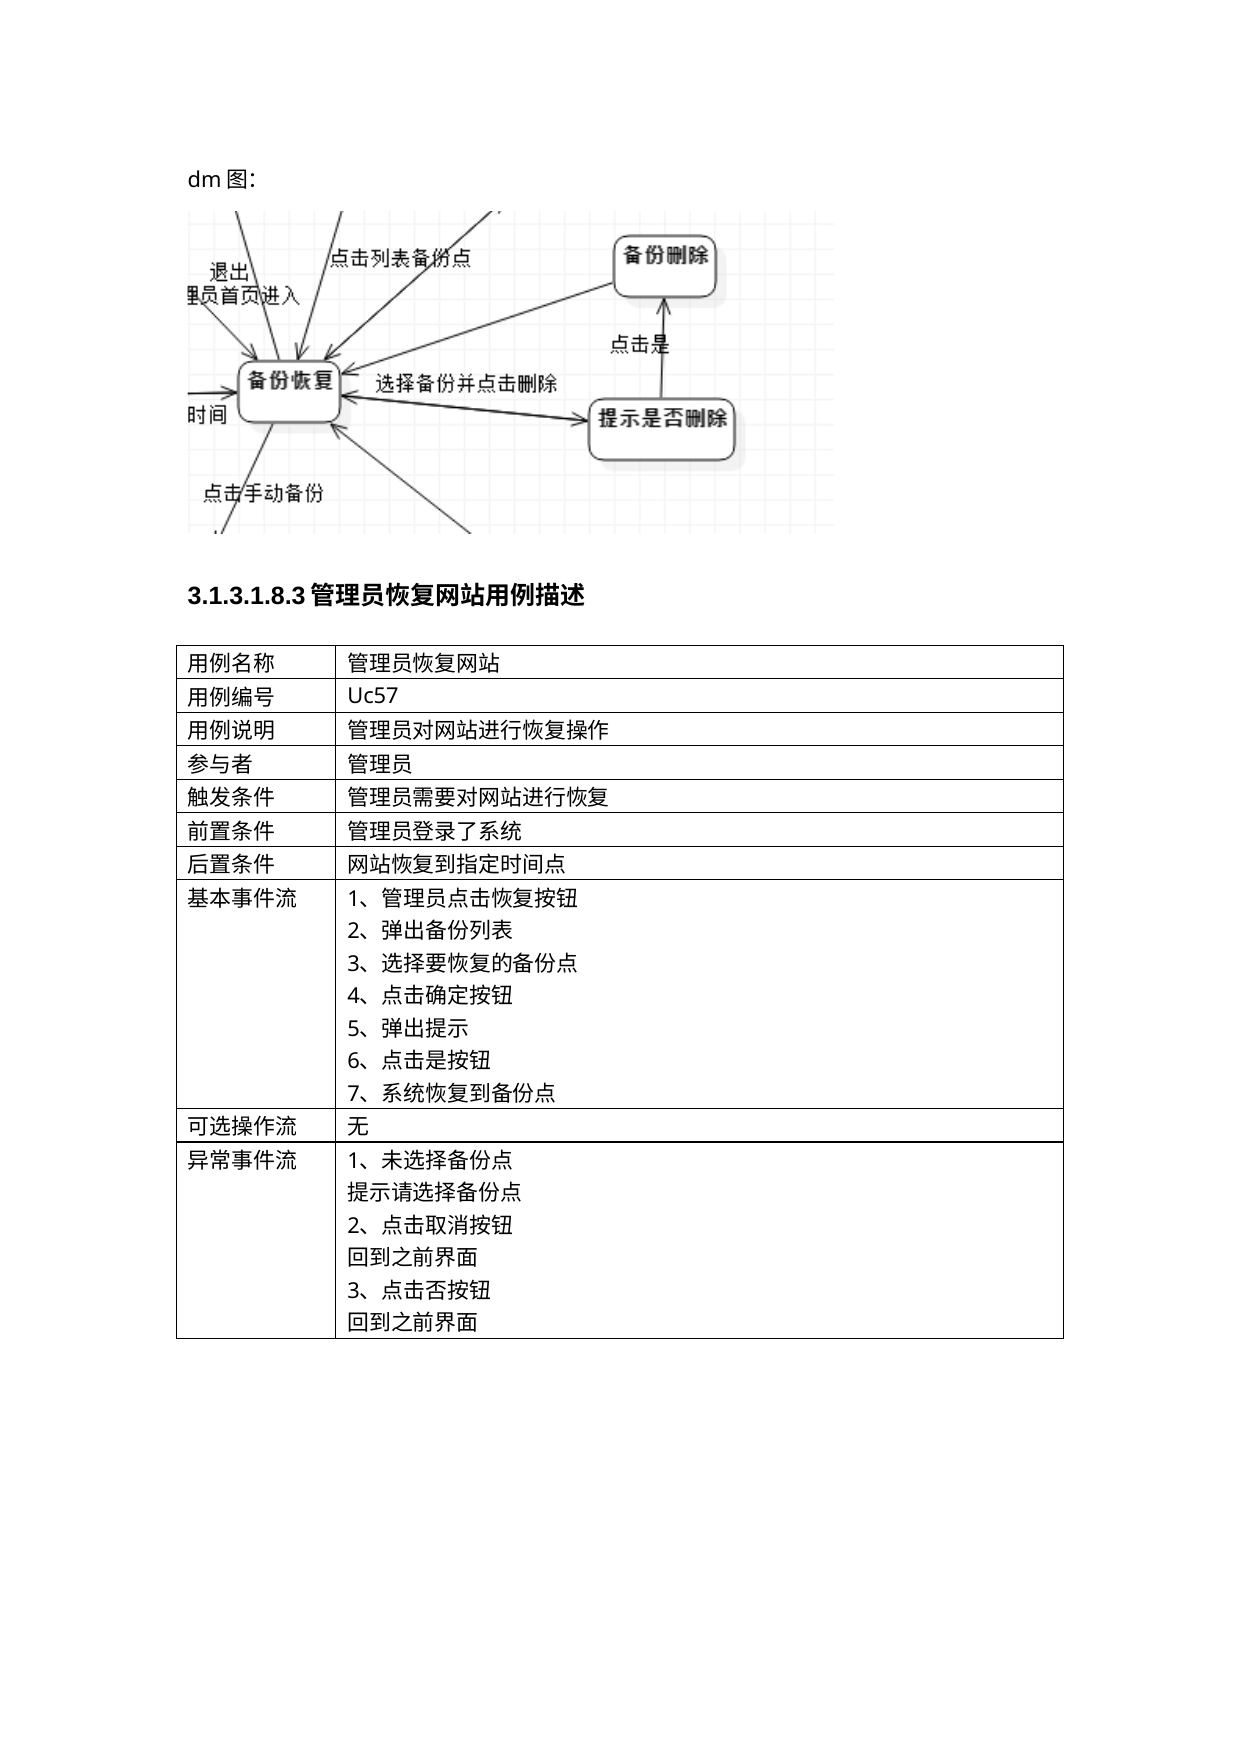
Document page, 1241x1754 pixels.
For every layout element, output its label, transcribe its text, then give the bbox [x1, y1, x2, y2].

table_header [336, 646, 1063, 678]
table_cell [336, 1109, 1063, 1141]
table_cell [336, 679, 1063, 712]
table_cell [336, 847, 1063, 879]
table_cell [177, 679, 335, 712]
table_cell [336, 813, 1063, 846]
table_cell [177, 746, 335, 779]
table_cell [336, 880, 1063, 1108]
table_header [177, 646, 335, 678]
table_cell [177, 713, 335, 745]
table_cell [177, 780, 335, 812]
subtitle 3.1.3.1.8.3管理员恢复网站用例描述 [187, 561, 1053, 626]
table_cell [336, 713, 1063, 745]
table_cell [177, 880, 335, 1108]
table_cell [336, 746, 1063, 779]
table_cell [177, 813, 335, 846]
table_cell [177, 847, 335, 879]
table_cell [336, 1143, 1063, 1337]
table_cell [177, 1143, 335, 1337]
subtitle dm图： [187, 162, 1053, 194]
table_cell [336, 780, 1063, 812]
picture [187, 211, 835, 534]
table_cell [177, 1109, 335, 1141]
